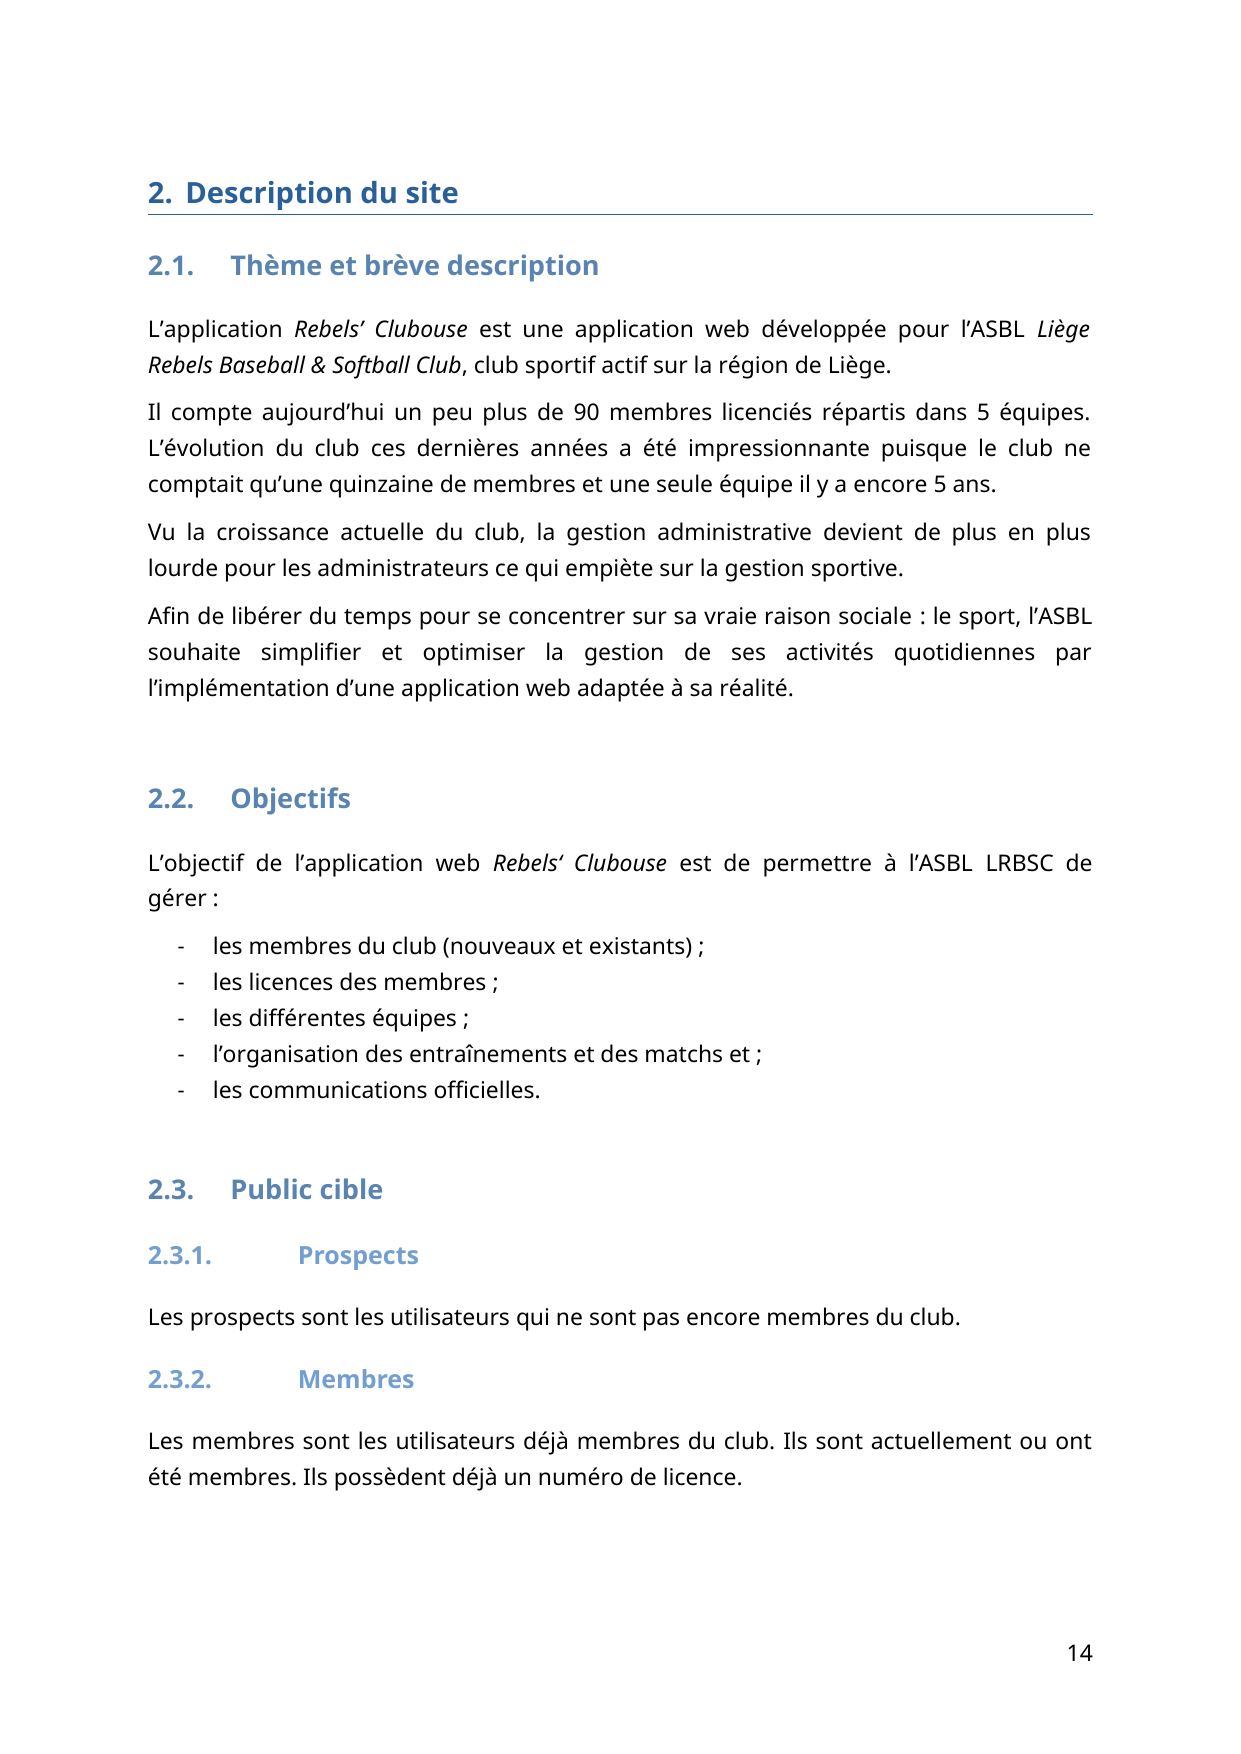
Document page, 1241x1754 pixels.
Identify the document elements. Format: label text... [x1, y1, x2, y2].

subtitle Thème et brève description [148, 246, 1093, 283]
subtitle Description du site [148, 173, 1093, 214]
text Les prospects sont les utilisateurs qui ne sont pas encore membres du club. [148, 1301, 1093, 1332]
text Les membres sont les utilisateurs déjà membres du club. Ils sont actuellement ou ont été membres. Ils possèdent déjà un numéro de licence. [148, 1425, 1093, 1492]
list les licences des membres ; [177, 966, 1093, 997]
subtitle Objectifs [148, 780, 1093, 817]
text L’objectif de l’application web Rebels‘ Clubouse est de permettre à l’ASBL LRBSC de gérer : [148, 846, 1093, 914]
text L’application Rebels’ Clubouse est une application web développée pour l’ASBL Liège Rebels Baseball & Softball Club, club sportif actif sur la région de Liège. [148, 313, 1093, 380]
list les communications officielles. [177, 1074, 1093, 1105]
text Il compte aujourd’hui un peu plus de 90 membres licenciés répartis dans 5 équipes. L’évolution du club ces dernières années a été impressionnante puisque le club ne comptait qu’une quinzaine de membres et une seule équipe il y a encore 5 ans. [148, 396, 1093, 499]
subtitle Membres [148, 1362, 1093, 1396]
list les membres du club (nouveaux et existants) ; [177, 930, 1093, 961]
list les différentes équipes ; [177, 1002, 1093, 1033]
list l’organisation des entraînements et des matchs et ; [177, 1038, 1093, 1069]
text Afin de libérer du temps pour se concentrer sur sa vraie raison sociale : le sport, l’ASBL souhaite simplifier et optimiser la gestion de ses activités quotidiennes par l’implémentation d’une application web adaptée à sa réalité. [148, 599, 1093, 703]
text Vu la croissance actuelle du club, la gestion administrative devient de plus en plus lourde pour les administrateurs ce qui empiète sur la gestion sportive. [148, 516, 1093, 583]
subtitle Public cible [148, 1171, 1093, 1207]
subtitle Prospects [148, 1238, 1093, 1272]
